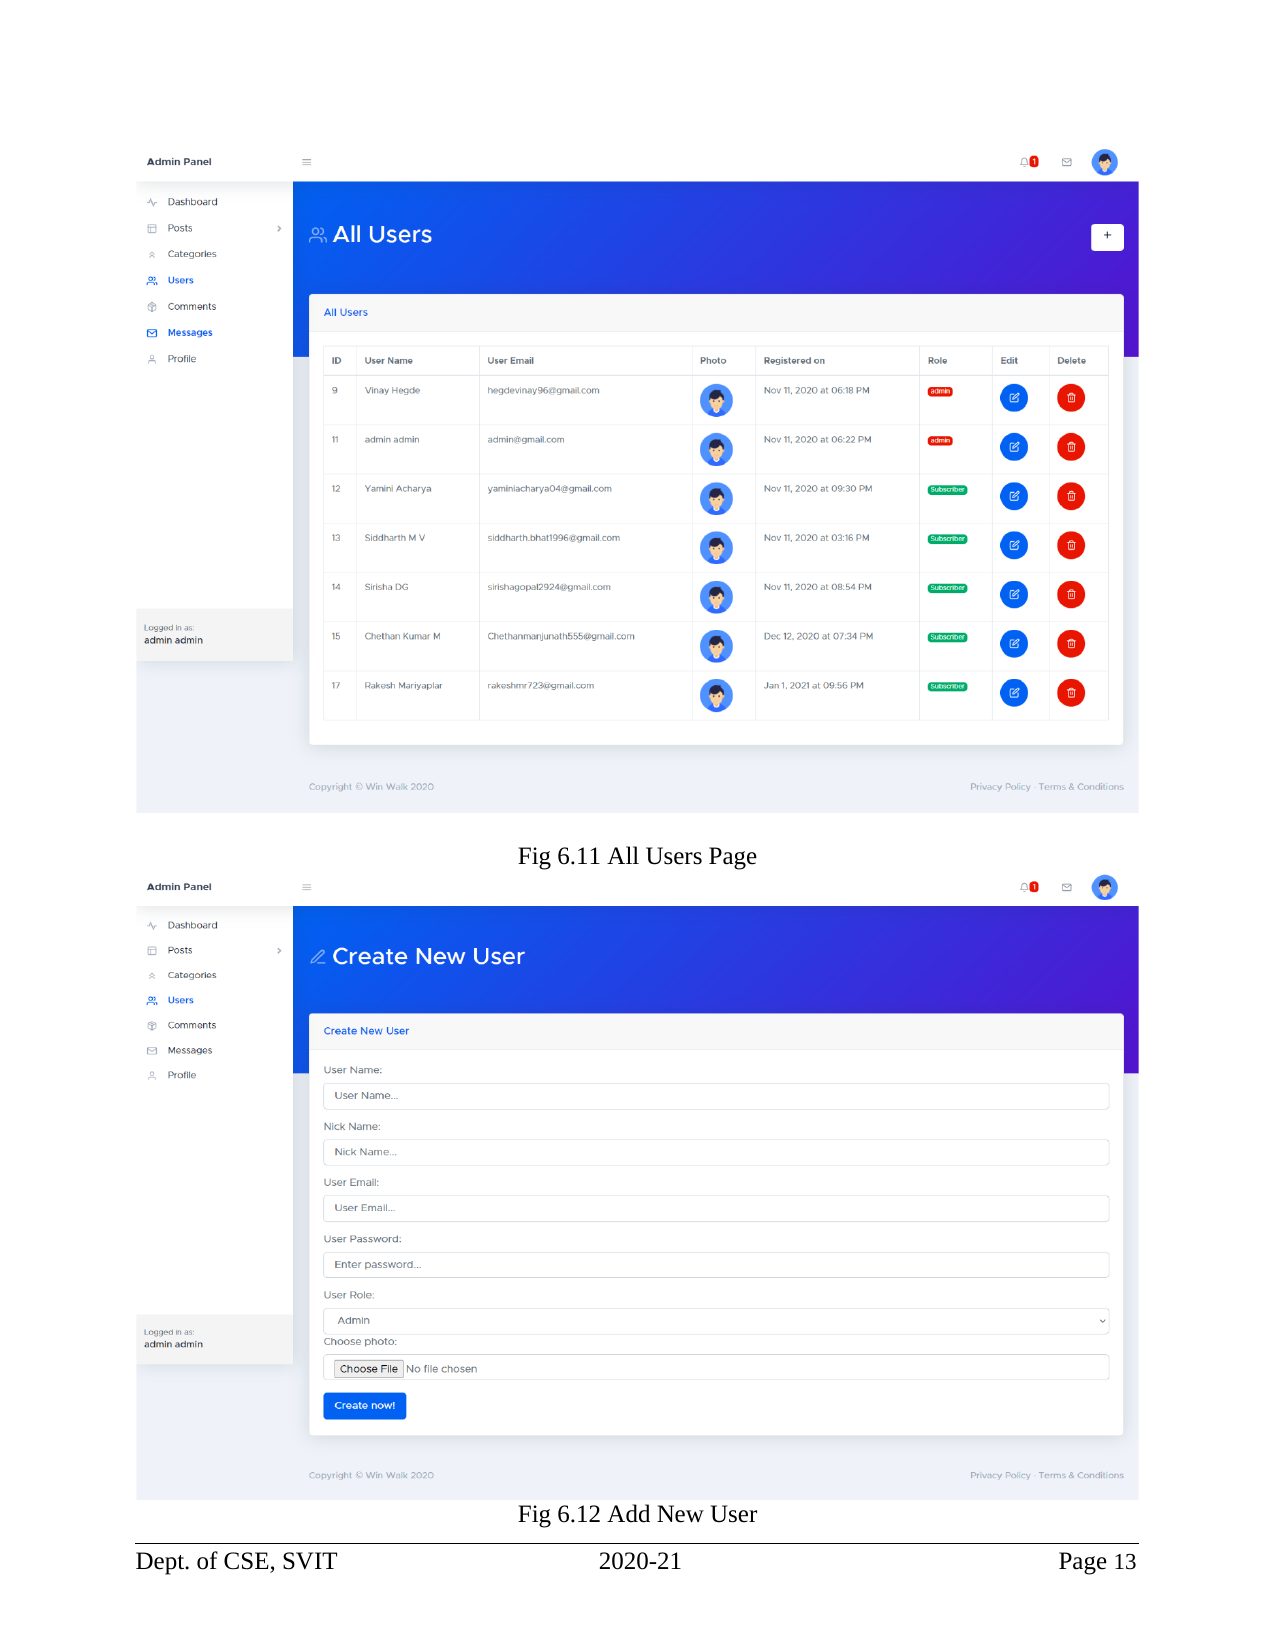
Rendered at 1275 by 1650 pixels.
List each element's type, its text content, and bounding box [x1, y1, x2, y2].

text Fig 6.11 All Users Page [135, 841, 1139, 870]
text Fig 6.12 Add New User [135, 1499, 1139, 1528]
picture [136, 143, 1139, 813]
picture [136, 870, 1139, 1500]
